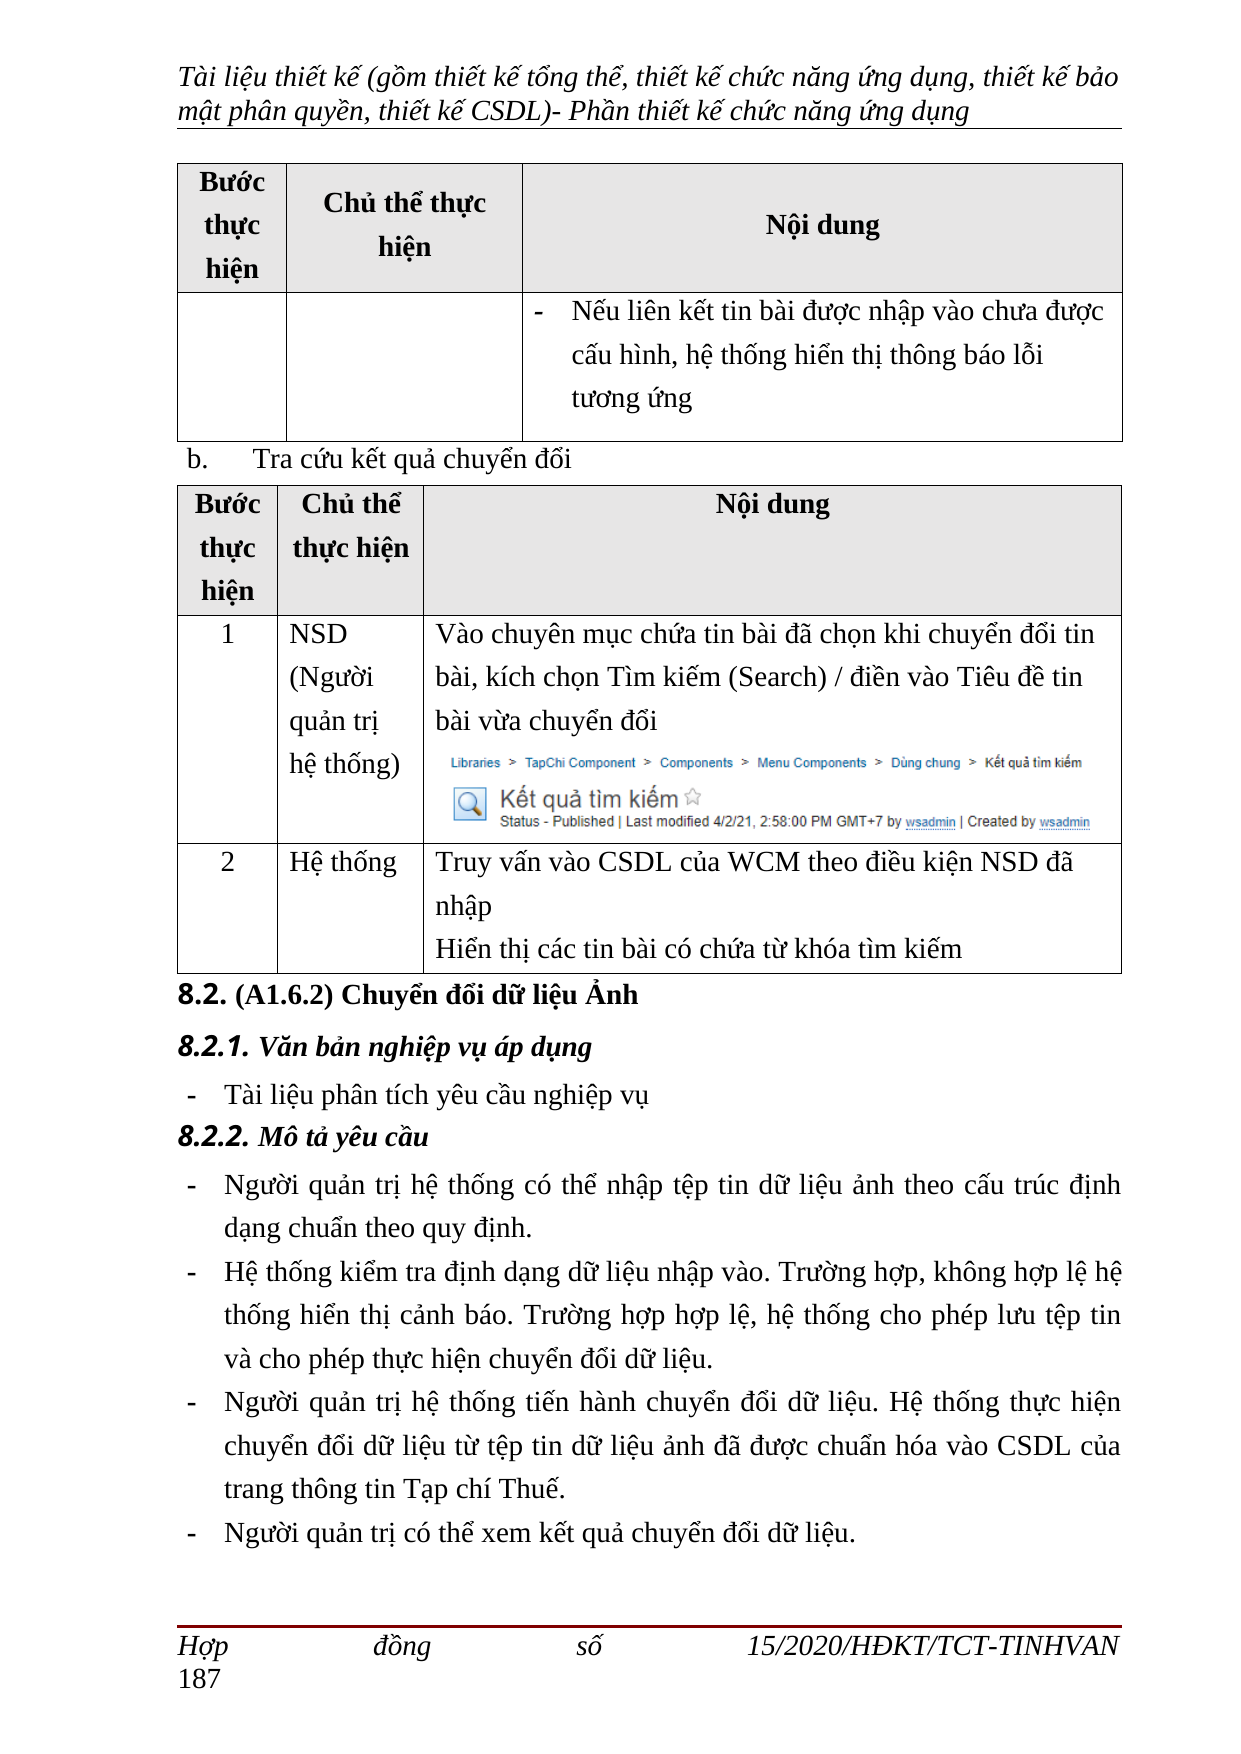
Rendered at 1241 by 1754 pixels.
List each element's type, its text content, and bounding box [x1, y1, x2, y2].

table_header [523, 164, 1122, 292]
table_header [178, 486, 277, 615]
subtitle Văn bản nghiệp vụ áp dụng [177, 1025, 1122, 1065]
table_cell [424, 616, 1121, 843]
text Người quản trị có thể xem kết quả chuyển đổi dữ liệu. [187, 1515, 1122, 1549]
text Người quản trị hệ thống tiến hành chuyển đổi dữ liệu. Hệ thống thực hiện chuyển đổi dữ liệu từ tệp tin dữ liệu ảnh đã được chuẩn hóa vào CSDL của trang thông tin Tạp chí Thuế. [187, 1384, 1122, 1505]
text Hệ thống kiểm tra định dạng dữ liệu nhập vào. Trường hợp, không hợp lệ hệ thống hiển thị cảnh báo. Trường hợp hợp lệ, hệ thống cho phép lưu tệp tin và cho phép thực hiện chuyển đổi dữ liệu. [187, 1254, 1122, 1374]
picture [435, 746, 1111, 836]
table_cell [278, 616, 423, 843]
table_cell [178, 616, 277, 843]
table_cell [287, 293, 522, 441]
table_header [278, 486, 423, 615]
list Tra cứu kết quả chuyển đổi [187, 442, 1122, 475]
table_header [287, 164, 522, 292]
subtitle (A1.6.2) Chuyển đổi dữ liệu Ảnh [177, 974, 1122, 1013]
text Người quản trị hệ thống có thể nhập tệp tin dữ liệu ảnh theo cấu trúc định dạng chuẩn theo quy định. [187, 1167, 1122, 1244]
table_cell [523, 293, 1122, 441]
text Tài liệu phân tích yêu cầu nghiệp vụ [187, 1077, 1122, 1110]
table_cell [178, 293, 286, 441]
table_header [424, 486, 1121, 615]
subtitle Mô tả yêu cầu [177, 1115, 1122, 1155]
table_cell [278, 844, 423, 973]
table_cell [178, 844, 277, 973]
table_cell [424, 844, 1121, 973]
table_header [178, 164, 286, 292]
